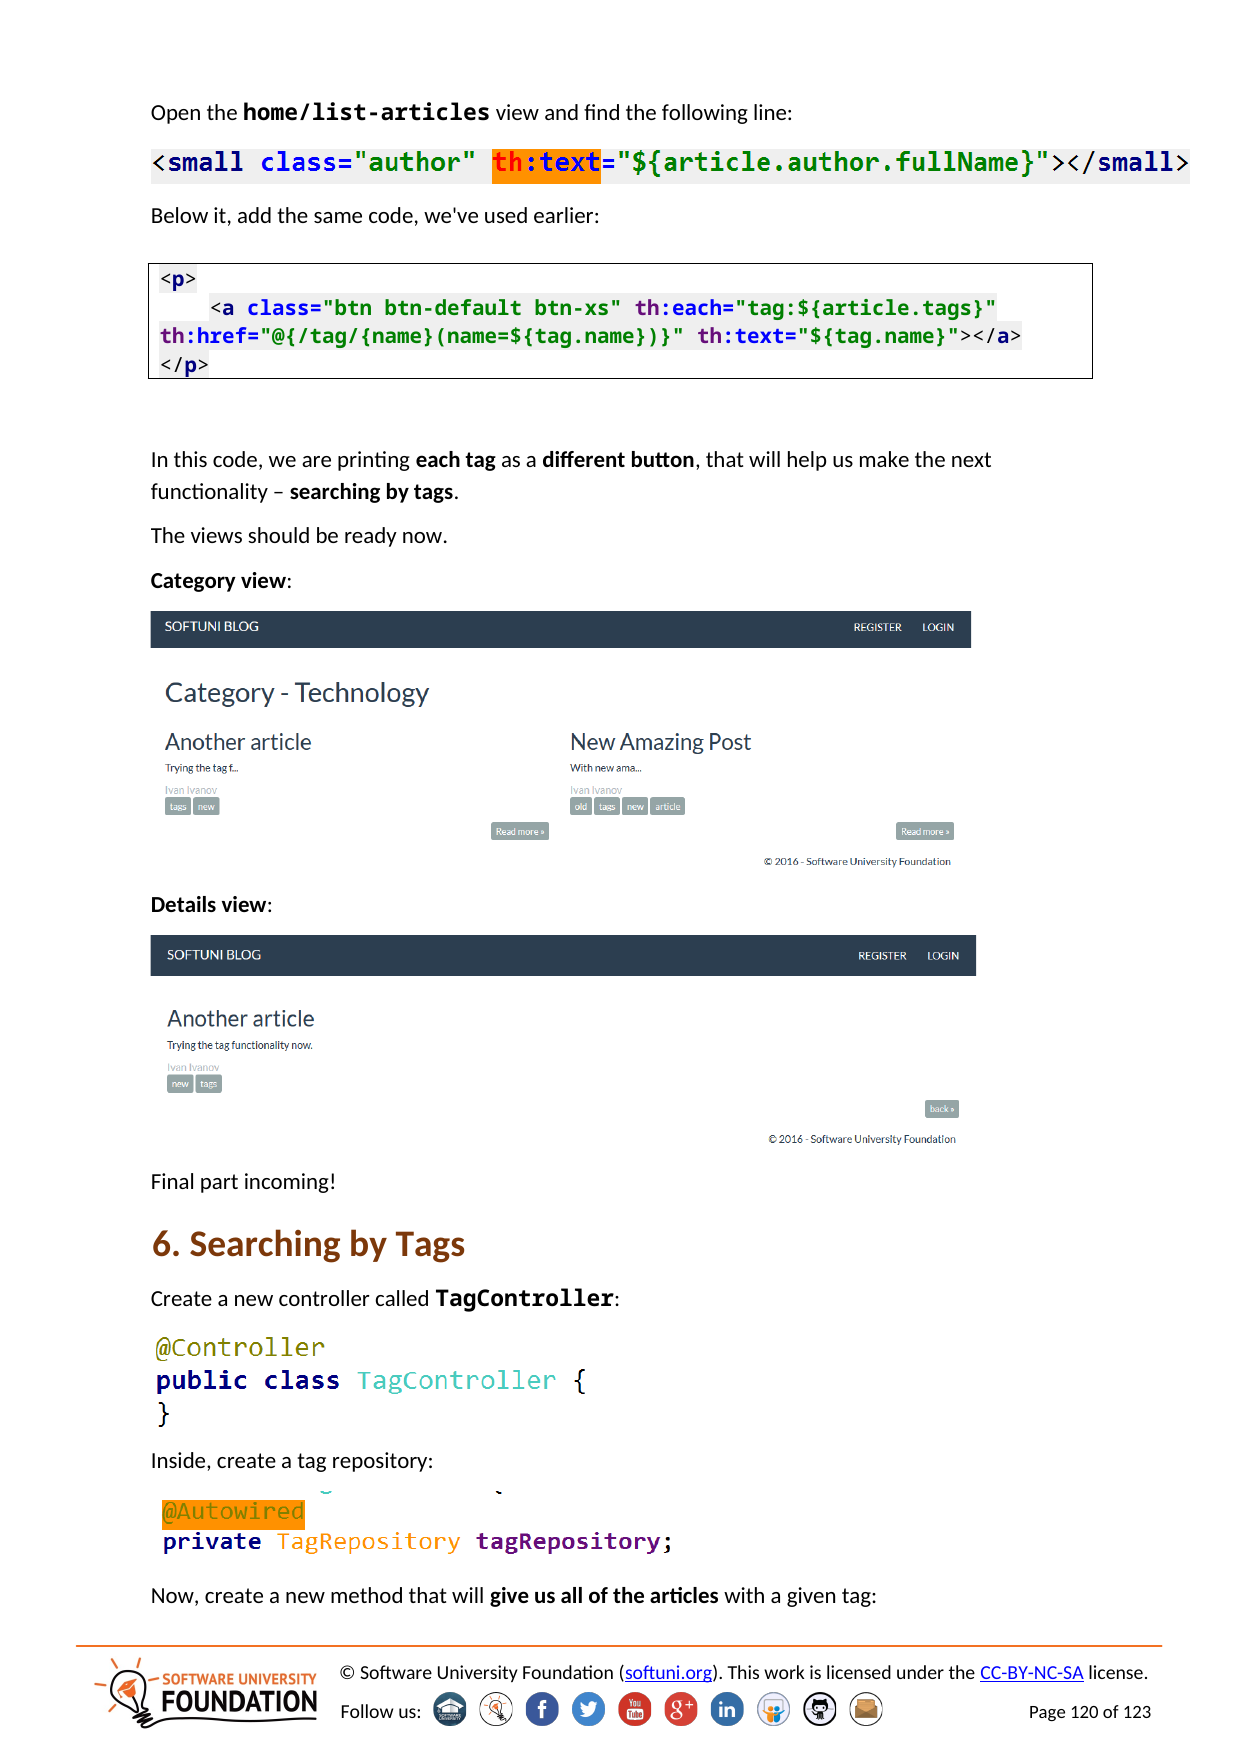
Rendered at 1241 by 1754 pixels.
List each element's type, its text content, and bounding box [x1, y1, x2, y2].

text Create a new controller called TagController: [151, 1281, 1163, 1313]
picture [150, 143, 1192, 185]
picture [803, 1692, 837, 1726]
text Category view: [151, 566, 1095, 594]
picture [849, 1692, 883, 1726]
text In this code, we are printing each tag as a different button, that will help us make the next functionality – searching by tags. [151, 445, 1095, 505]
picture [618, 1692, 652, 1726]
text Below it, add the same code, we've used earlier: [151, 201, 1095, 229]
text Details view: [151, 890, 1095, 918]
picture [150, 1330, 597, 1430]
picture [710, 1692, 744, 1726]
picture [433, 1692, 467, 1726]
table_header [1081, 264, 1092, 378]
picture [757, 1692, 790, 1726]
picture [664, 1692, 698, 1726]
picture [150, 611, 972, 874]
text The views should be ready now. [151, 522, 1095, 549]
picture [93, 1656, 317, 1729]
picture [572, 1692, 605, 1726]
picture [150, 935, 977, 1151]
picture [150, 1491, 677, 1564]
picture [525, 1692, 559, 1726]
text Inside, create a tag repository: [151, 1447, 1163, 1475]
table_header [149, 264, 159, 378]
text Now, create a new method that will give us all of the articles with a given tag: [151, 1581, 1163, 1609]
text Final part incoming! [151, 1167, 1095, 1195]
subtitle Searching by Tags [152, 1220, 1163, 1266]
text Open the home/list-articles view and find the following line: [151, 95, 1095, 127]
picture [479, 1692, 513, 1726]
